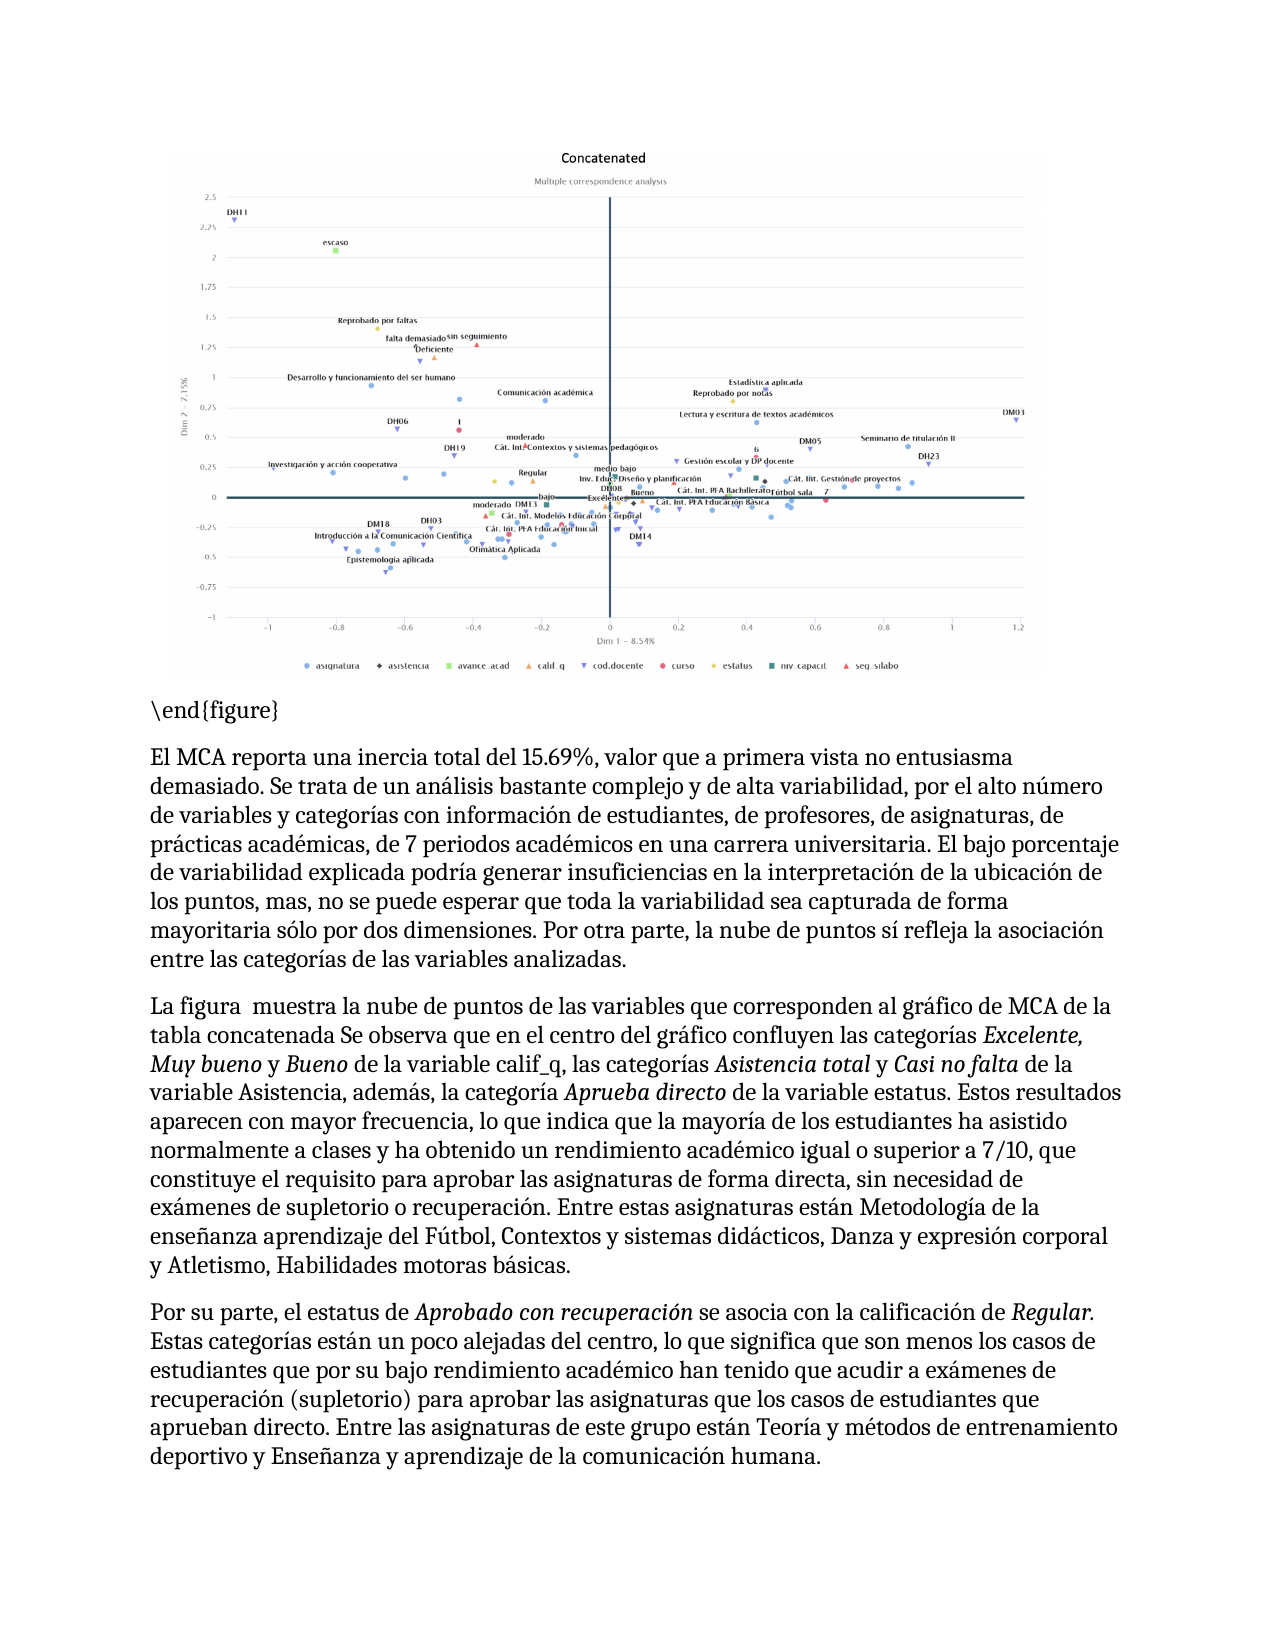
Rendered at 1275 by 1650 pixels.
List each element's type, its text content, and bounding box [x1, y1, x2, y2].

text \end{figure} [150, 696, 1125, 724]
text Por su parte, el estatus de Aprobado con recuperación se asocia con la calificación de Regular. Estas categorías están un poco alejadas del centro, lo que significa que son menos los casos de estudiantes que por su bajo rendimiento académico han tenido que acudir a exámenes de recuperación (supletorio) para aprobar las asignaturas que los casos de estudiantes que aprueban directo. Entre las asignaturas de este grupo están Teoría y métodos de entrenamiento deportivo y Enseñanza y aprendizaje de la comunicación humana. [150, 1298, 1125, 1471]
picture [168, 150, 1044, 677]
text La figura muestra la nube de puntos de las variables que corresponden al gráfico de MCA de la tabla concatenada Se observa que en el centro del gráfico confluyen las categorías Excelente, Muy bueno y Bueno de la variable calif_q, las categorías Asistencia total y Casi no falta de la variable Asistencia, además, la categoría Aprueba directo de la variable estatus. Estos resultados aparecen con mayor frecuencia, lo que indica que la mayoría de los estudiantes ha asistido normalmente a clases y ha obtenido un rendimiento académico igual o superior a 7/10, que constituye el requisito para aprobar las asignaturas de forma directa, sin necesidad de exámenes de supletorio o recuperación. Entre estas asignaturas están Metodología de la enseñanza aprendizaje del Fútbol, Contextos y sistemas didácticos, Danza y expresión corporal y Atletismo, Habilidades motoras básicas. [150, 992, 1125, 1279]
text El MCA reporta una inercia total del 15.69%, valor que a primera vista no entusiasma demasiado. Se trata de un análisis bastante complejo y de alta variabilidad, por el alto número de variables y categorías con información de estudiantes, de profesores, de asignaturas, de prácticas académicas, de 7 periodos académicos en una carrera universitaria. El bajo porcentaje de variabilidad explicada podría generar insuficiencias en la interpretación de la ubicación de los puntos, mas, no se puede esperar que toda la variabilidad sea capturada de forma mayoritaria sólo por dos dimensiones. Por otra parte, la nube de puntos sí refleja la asociación entre las categorías de las variables analizadas. [150, 743, 1125, 973]
